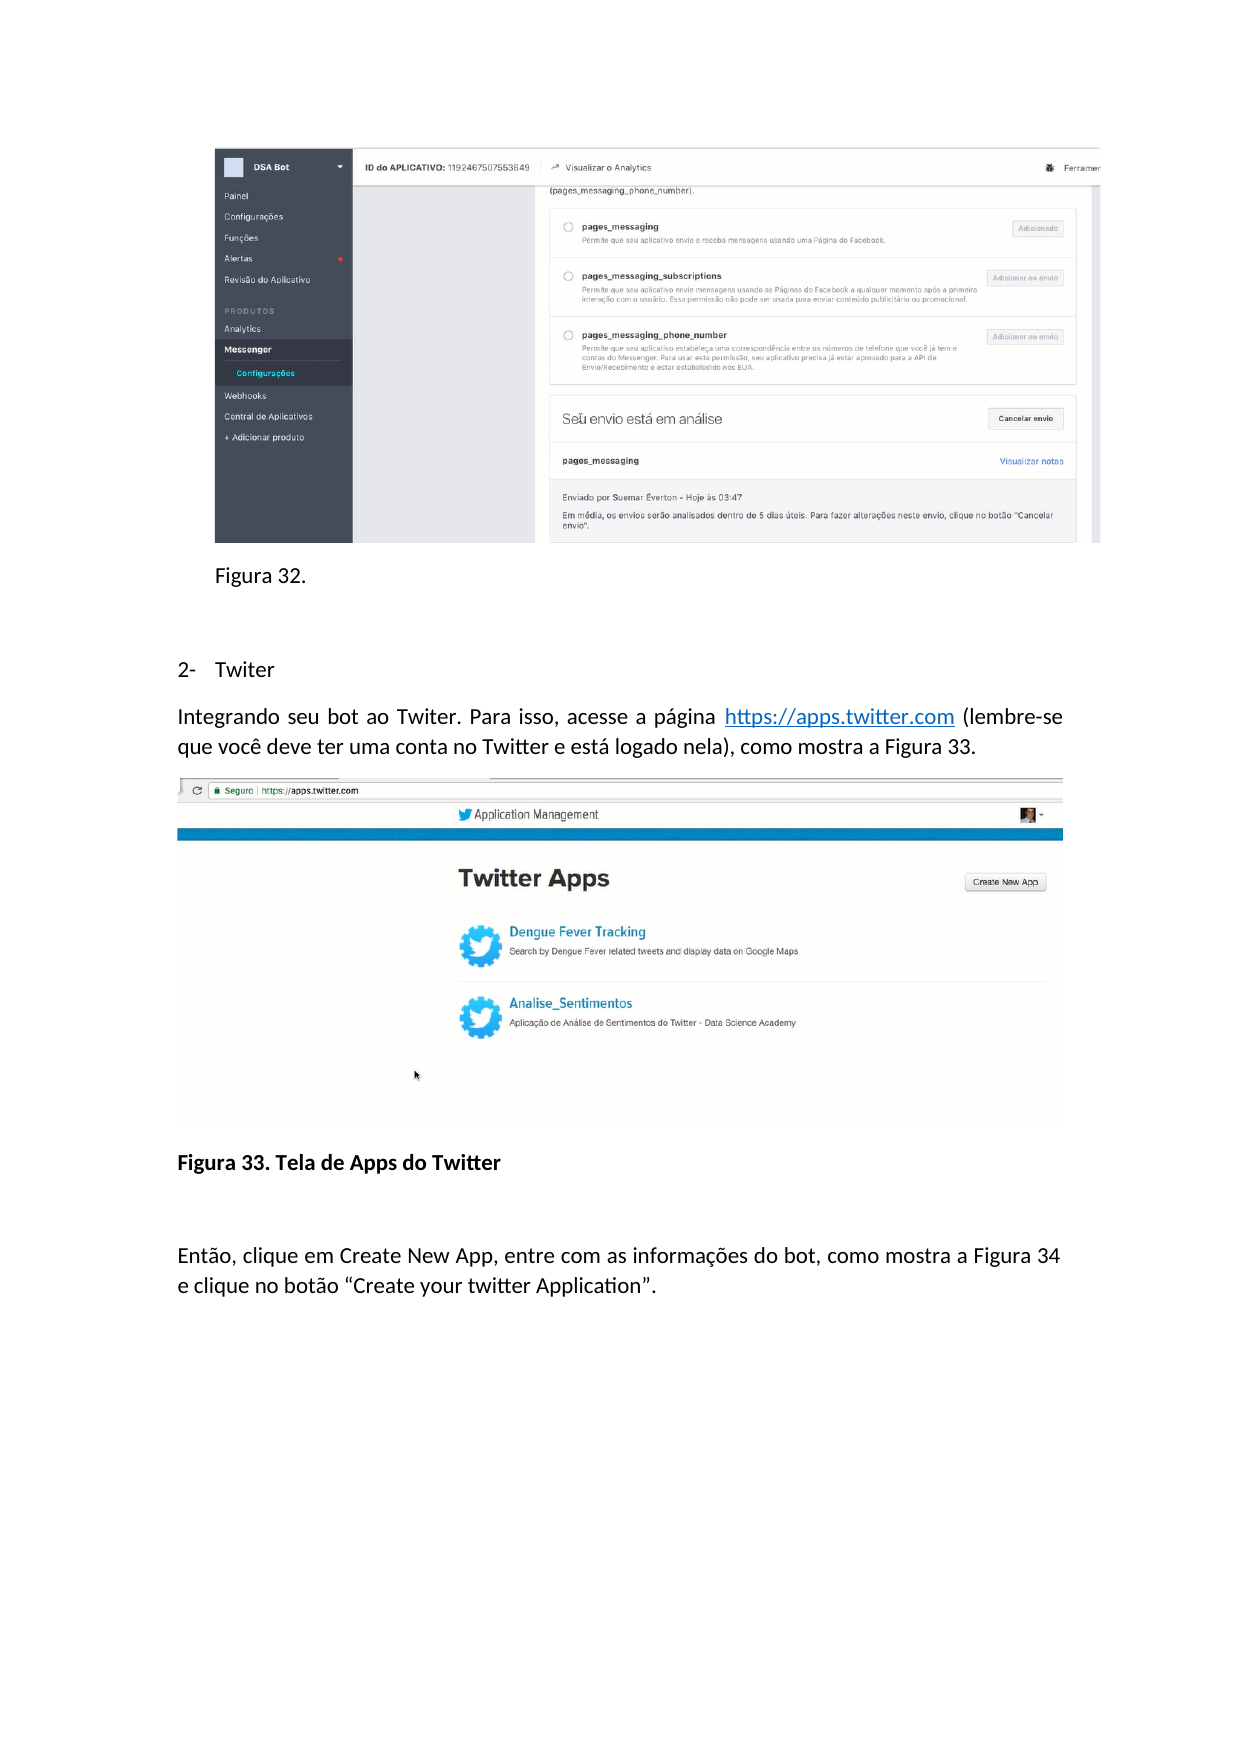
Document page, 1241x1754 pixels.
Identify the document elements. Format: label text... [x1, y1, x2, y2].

picture [177, 841, 1063, 1129]
text Figura 32. [215, 561, 1063, 589]
text Figura 33. Tela de Apps do Twitter [177, 1148, 1063, 1176]
text Integrando seu bot ao Twiter. Para isso, acesse a página https://apps.twitter.com (lembre-se que você deve ter uma conta no Twitter e está logado nela), como mostra a Figura 33. [177, 702, 1063, 760]
picture [177, 778, 1063, 828]
list Twiter [177, 655, 1063, 683]
picture [214, 147, 1101, 543]
text Então, clique em Create New App, entre com as informações do bot, como mostra a Figura 34 e clique no botão “Create your twitter Application”. [177, 1241, 1063, 1300]
